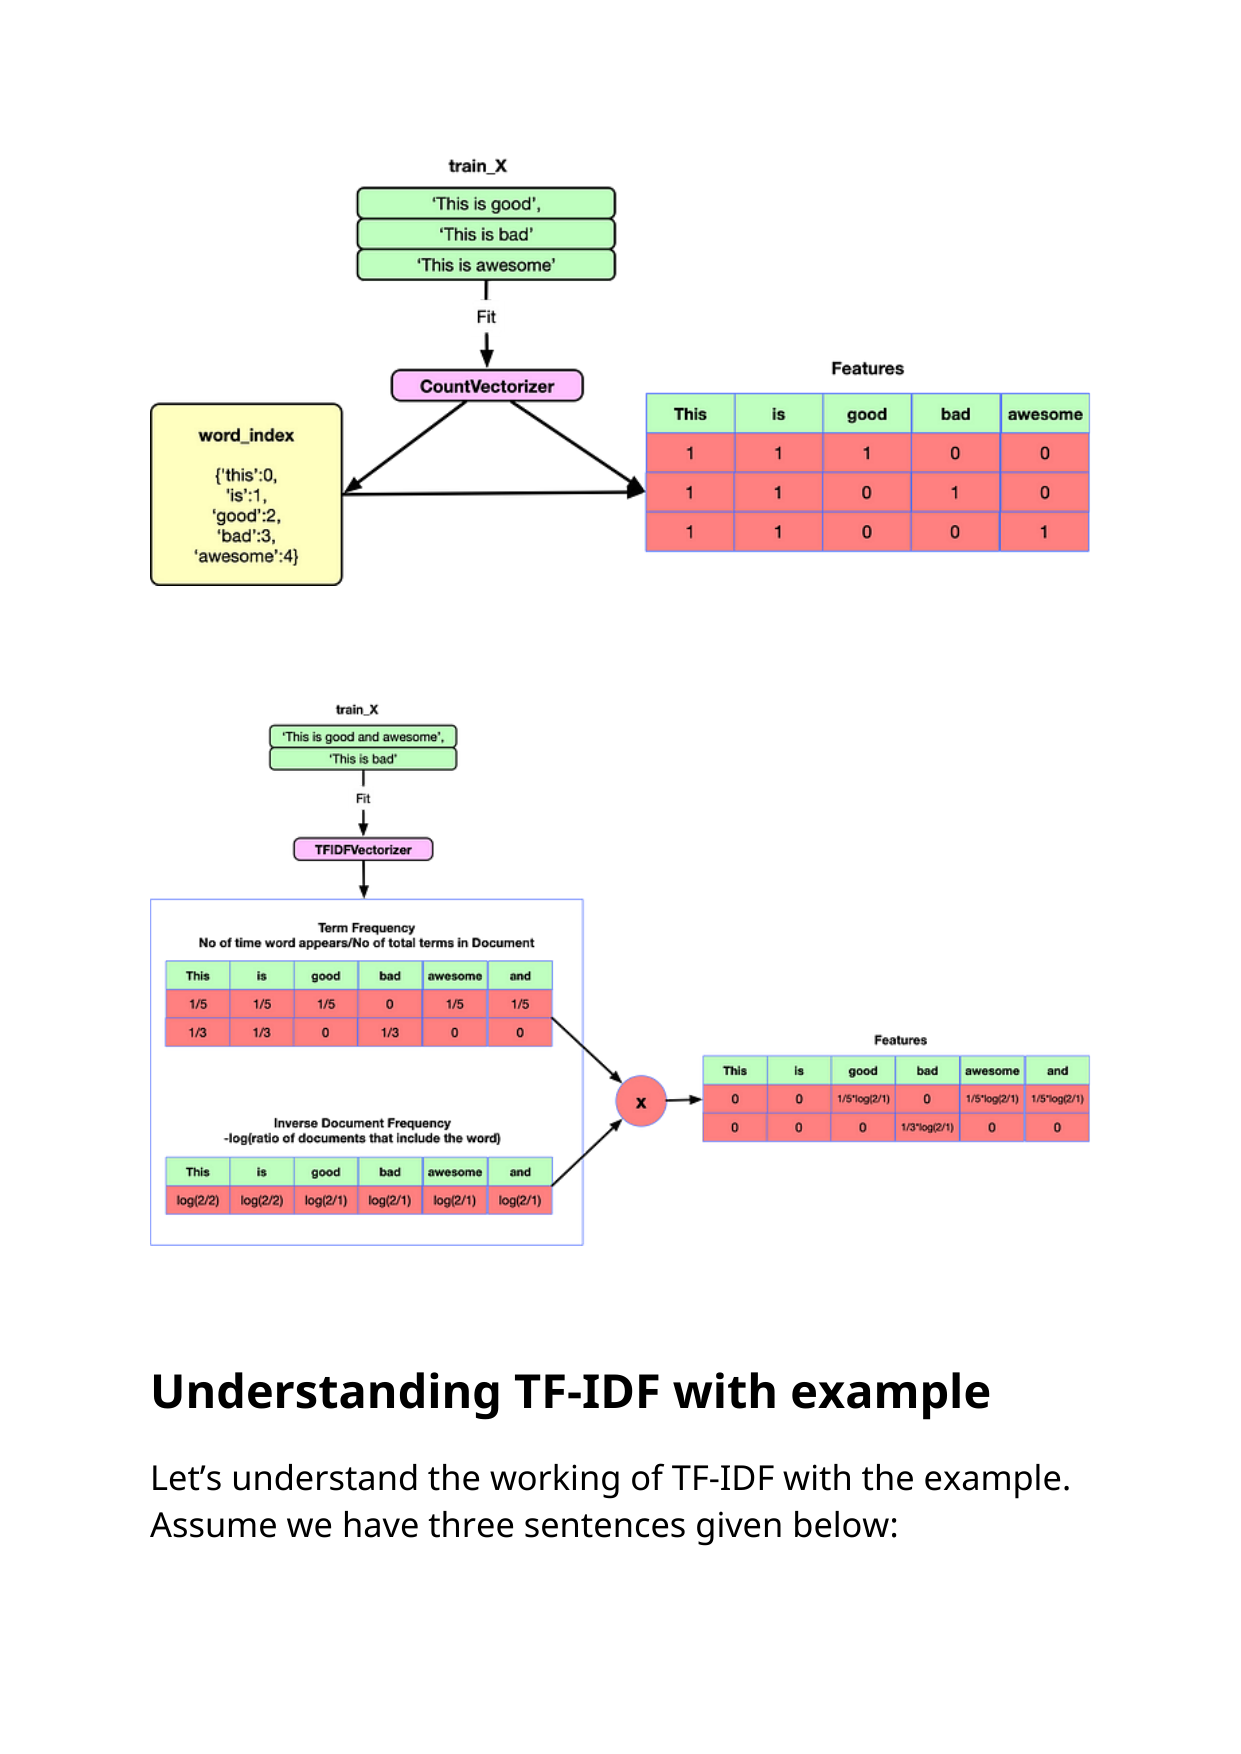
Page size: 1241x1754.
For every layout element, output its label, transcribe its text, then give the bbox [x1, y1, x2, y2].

picture [150, 697, 1091, 1246]
picture [150, 150, 1091, 586]
text Understanding TF-IDF with example [150, 1358, 1090, 1422]
text Let’s understand the working of TF-IDF with the example. Assume we have three sentences given below: [150, 1453, 1090, 1547]
